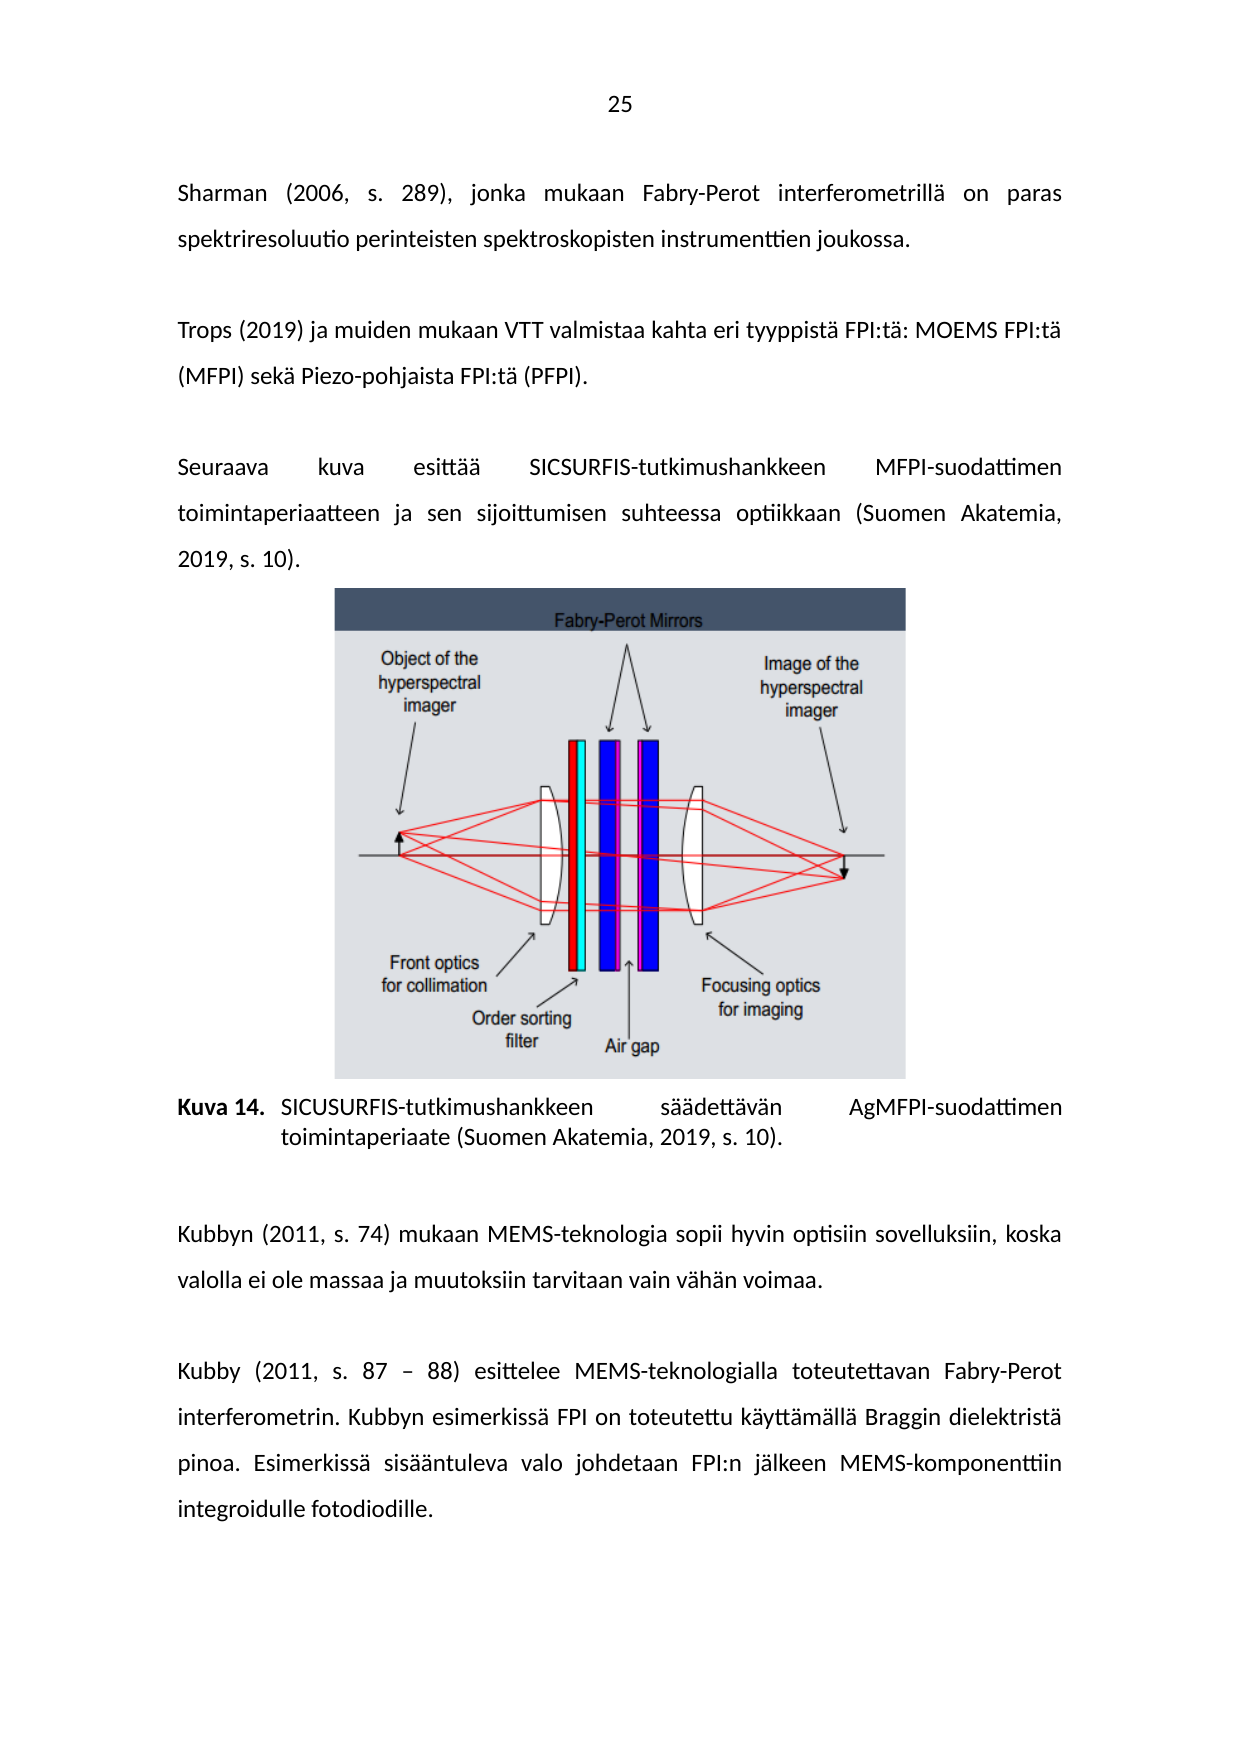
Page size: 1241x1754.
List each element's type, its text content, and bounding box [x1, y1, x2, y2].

text Kubby (2011, s. 87 – 88) esittelee MEMS-teknologialla toteutettavan Fabry-Perot interferometrin. Kubbyn esimerkissä FPI on toteutettu käyttämällä Braggin dielektristä pinoa. Esimerkissä sisääntuleva valo johdetaan FPI:n jälkeen MEMS-komponenttiin integroidulle fotodiodille. [177, 1356, 1063, 1523]
text Trops (2019) ja muiden mukaan VTT valmistaa kahta eri tyyppistä FPI:tä: MOEMS FPI:tä (MFPI) sekä Piezo-pohjaista FPI:tä (PFPI). [177, 314, 1063, 391]
picture [334, 588, 906, 1079]
text Kuva 14. SICUSURFIS-tutkimushankkeen säädettävän AgMFPI-suodattimen toimintaperiaate (Suomen Akatemia, 2019, s. 10). [177, 1091, 1063, 1152]
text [177, 177, 1063, 253]
text Seuraava kuva esittää SICSURFIS-tutkimushankkeen MFPI-suodattimen toimintaperiaatteen ja sen sijoittumisen suhteessa optiikkaan (Suomen Akatemia, 2019, s. 10). [177, 452, 1063, 573]
text Kubbyn (2011, s. 74) mukaan MEMS-teknologia sopii hyvin optisiin sovelluksiin, koska valolla ei ole massaa ja muutoksiin tarvitaan vain vähän voimaa. [177, 1218, 1063, 1294]
